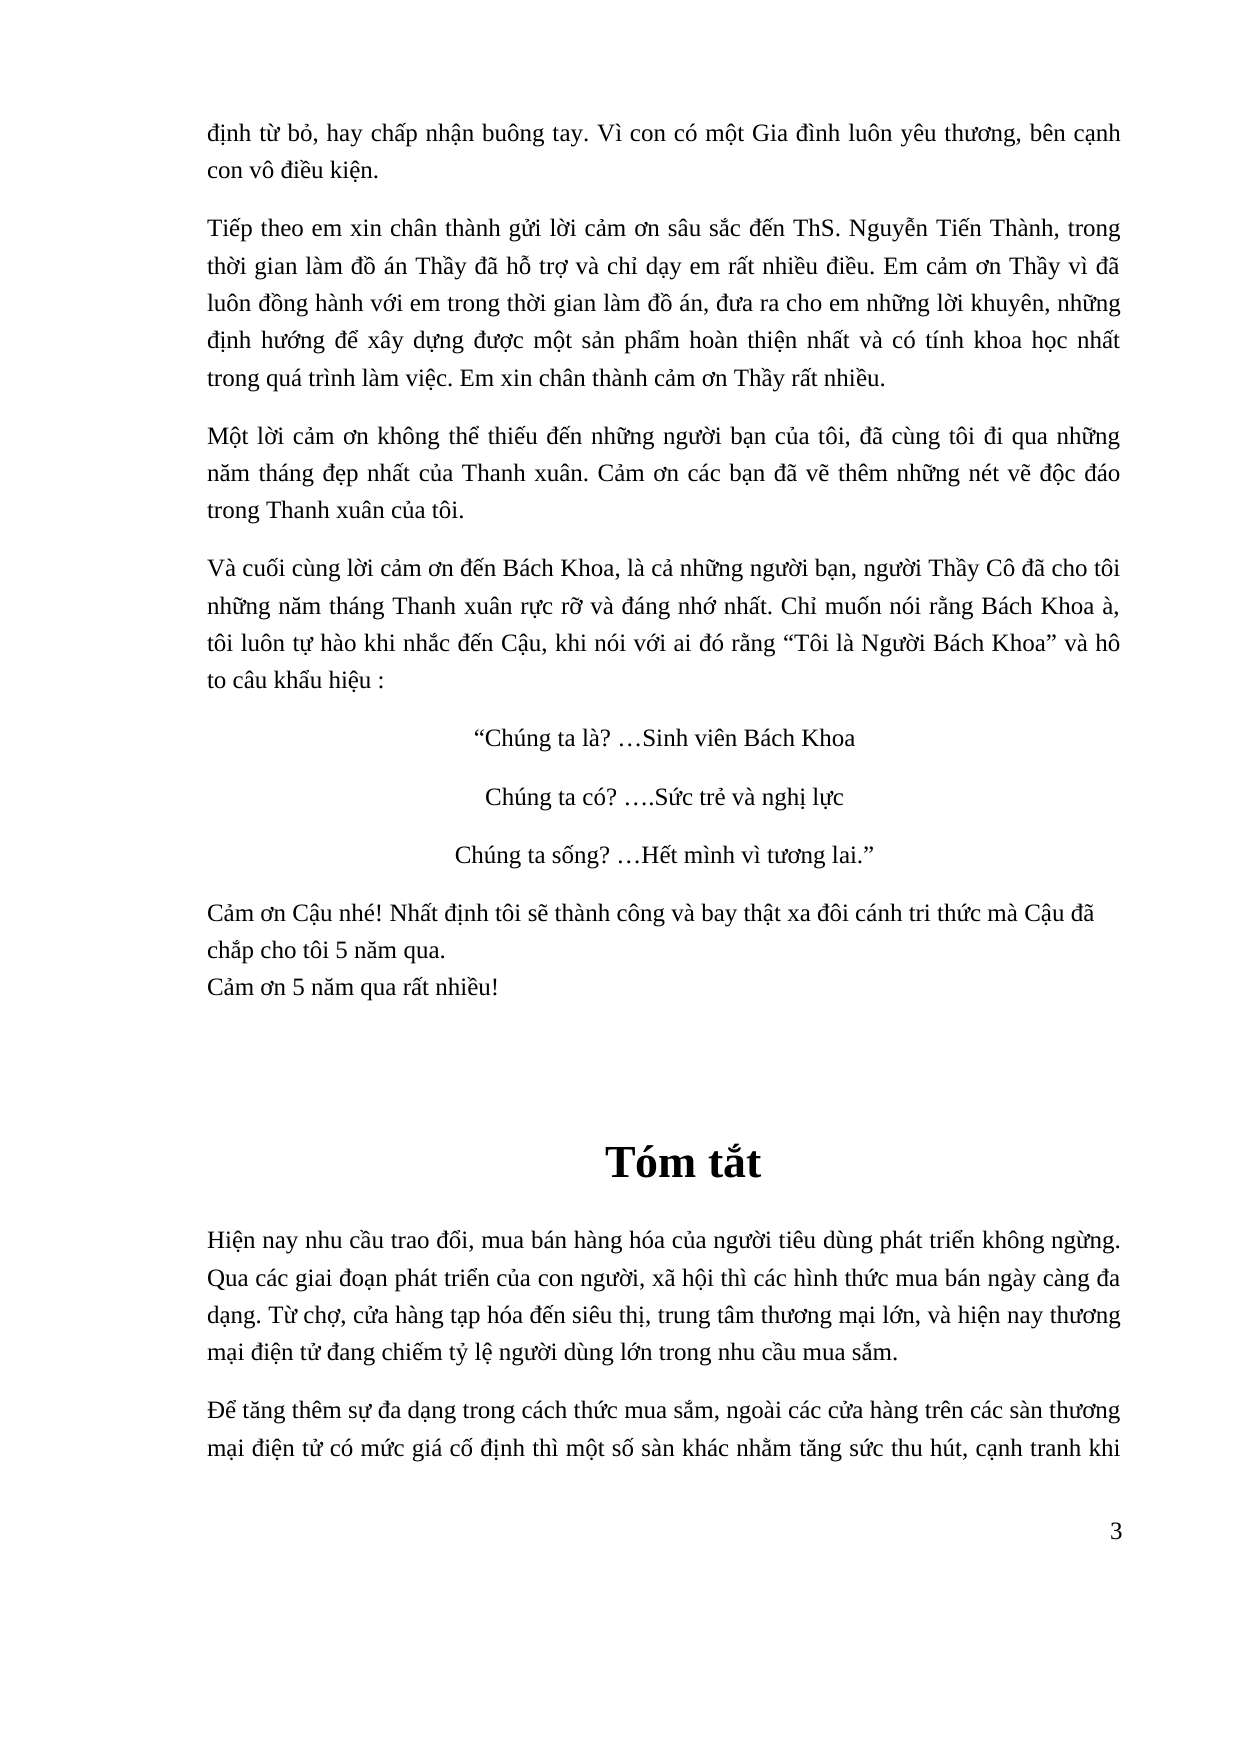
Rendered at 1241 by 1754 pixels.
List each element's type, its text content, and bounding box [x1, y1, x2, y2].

text Hiện nay nhu cầu trao đổi, mua bán hàng hóa của người tiêu dùng phát triển không ngừng. Qua các giai đoạn phát triển của con người, xã hội thì các hình thức mua bán ngày càng đa dạng. Từ chợ, cửa hàng tạp hóa đến siêu thị, trung tâm thương mại lớn, và hiện nay thương mại điện tử đang chiếm tỷ lệ người dùng lớn trong nhu cầu mua sắm. [207, 1031, 1122, 1366]
text Một lời cảm ơn không thể thiếu đến những người bạn của tôi, đã cùng tôi đi qua những năm tháng đẹp nhất của Thanh xuân. Cảm ơn các bạn đã vẽ thêm những nét vẽ độc đáo trong Thanh xuân của tôi. [207, 421, 1122, 524]
text Cảm ơn Cậu nhé! Nhất định tôi sẽ thành công và bay thật xa đôi cánh tri thức mà Cậu đã chắp cho tôi 5 năm qua. Cảm ơn 5 năm qua rất nhiều! [207, 898, 1122, 1001]
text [207, 118, 1122, 184]
text Chúng ta có? ….Sức trẻ và nghị lực [207, 782, 1122, 810]
subtitle Tóm tắt [605, 1135, 761, 1188]
text Chúng ta sống? …Hết mình vì tương lai.” [207, 840, 1122, 868]
text “Chúng ta là? …Sinh viên Bách Khoa [207, 723, 1122, 752]
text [207, 1396, 1122, 1462]
text Tiếp theo em xin chân thành gửi lời cảm ơn sâu sắc đến ThS. Nguyễn Tiến Thành, trong thời gian làm đồ án Thầy đã hỗ trợ và chỉ dạy em rất nhiều điều. Em cảm ơn Thầy vì đã luôn đồng hành với em trong thời gian làm đồ án, đưa ra cho em những lời khuyên, những định hướng để xây dựng được một sản phẩm hoàn thiện nhất và có tính khoa học nhất trong quá trình làm việc. Em xin chân thành cảm ơn Thầy rất nhiều. [207, 213, 1122, 391]
text Và cuối cùng lời cảm ơn đến Bách Khoa, là cả những người bạn, người Thầy Cô đã cho tôi những năm tháng Thanh xuân rực rỡ và đáng nhớ nhất. Chỉ muốn nói rằng Bách Khoa à, tôi luôn tự hào khi nhắc đến Cậu, khi nói với ai đó rằng “Tôi là Người Bách Khoa” và hô to câu khẩu hiệu : [207, 553, 1122, 694]
